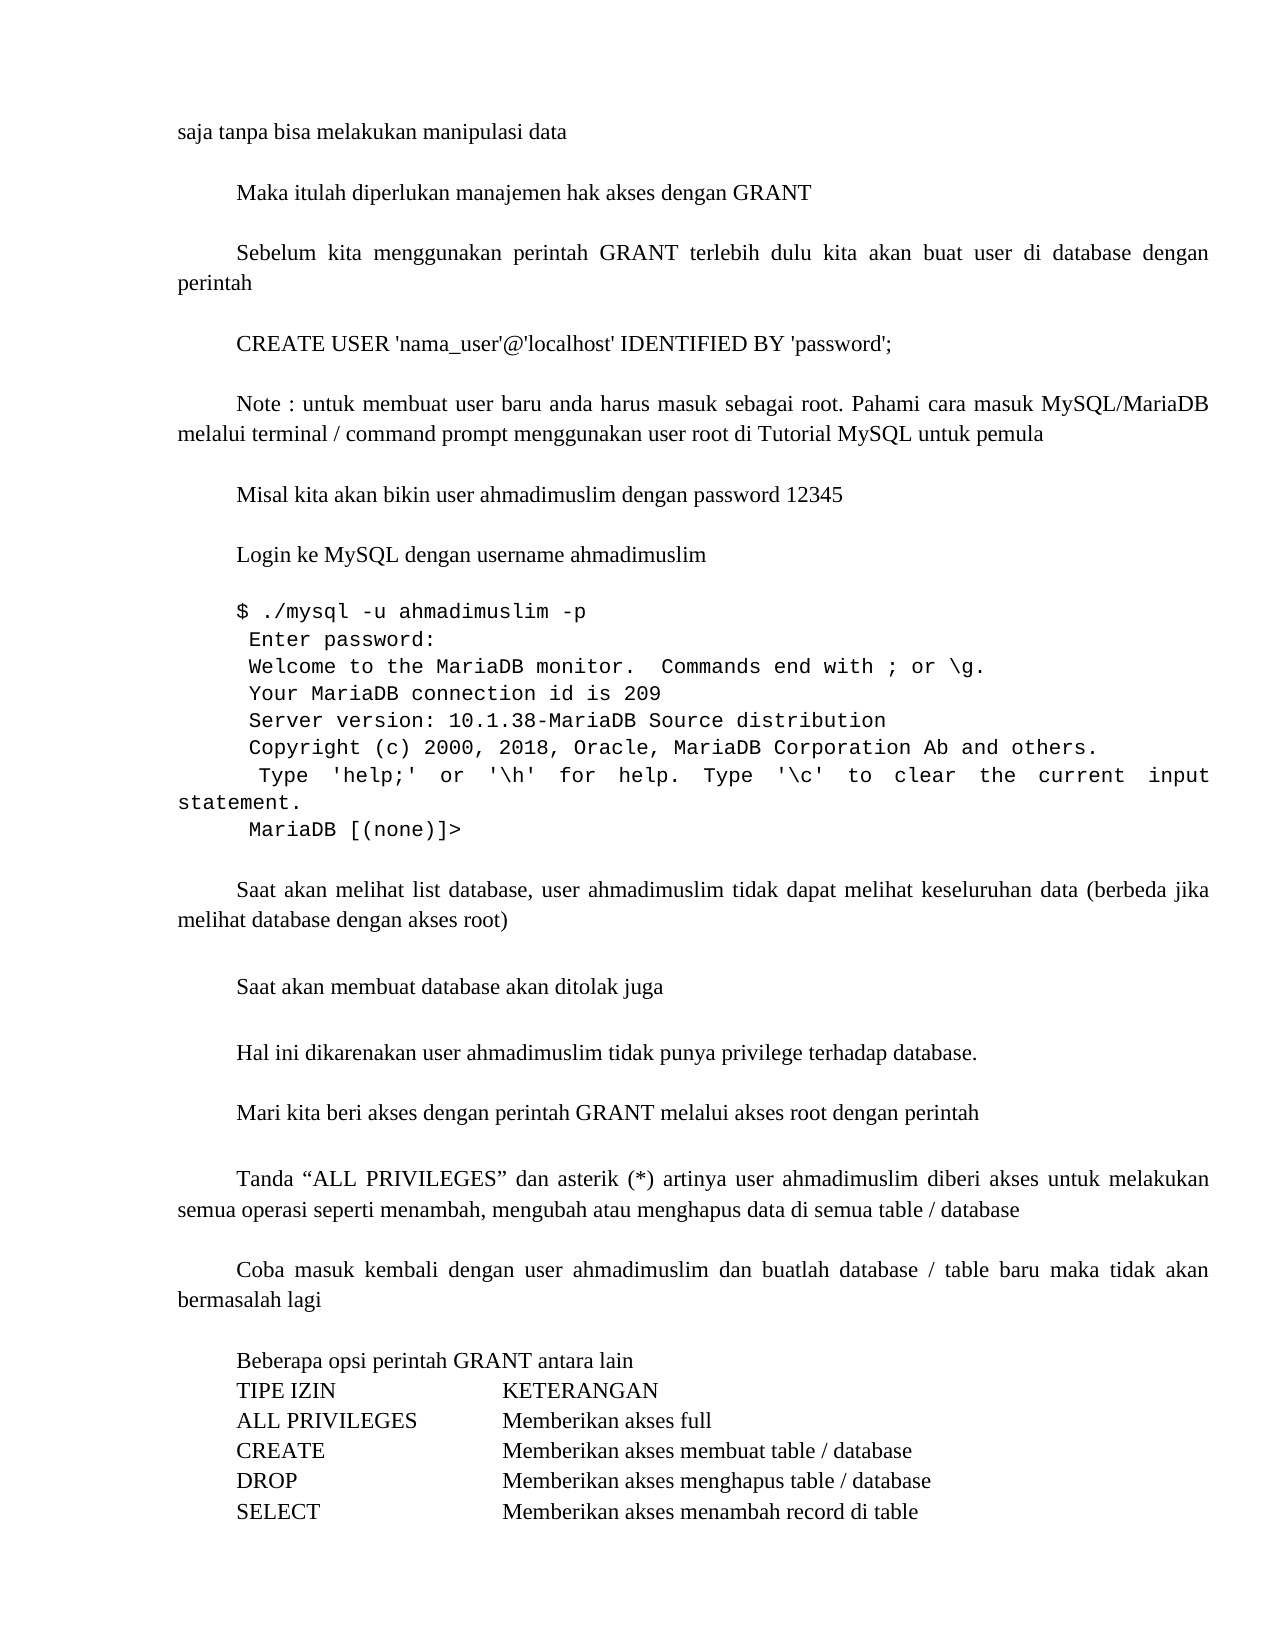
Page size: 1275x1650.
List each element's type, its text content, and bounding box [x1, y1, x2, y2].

text ALL PRIVILEGES Memberikan akses full [177, 1407, 1211, 1433]
text Tanda “ALL PRIVILEGES” dan asterik (*) artinya user ahmadimuslim diberi akses untuk melakukan semua operasi seperti menambah, mengubah atau menghapus data di semua table / database [177, 1165, 1211, 1222]
text Server version: 10.1.38-MariaDB Source distribution [177, 710, 1211, 734]
text SELECT Memberikan akses menambah record di table [177, 1498, 1211, 1524]
text Type 'help;' or '\h' for help. Type '\c' to clear the current input statement. [177, 764, 1211, 815]
text Mari kita beri akses dengan perintah GRANT melalui akses root dengan perintah [177, 1099, 1211, 1126]
text Beberapa opsi perintah GRANT antara lain [177, 1347, 1211, 1373]
text $ ./mysql -u ahmadimuslim -p [177, 601, 1211, 625]
text CREATE USER 'nama_user'@'localhost' IDENTIFIED BY 'password'; [177, 329, 1211, 356]
text Saat akan melihat list database, user ahmadimuslim tidak dapat melihat keseluruhan data (berbeda jika melihat database dengan akses root) [177, 876, 1211, 933]
text Misal kita akan bikin user ahmadimuslim dengan password 12345 [177, 481, 1211, 507]
text Note : untuk membuat user baru anda harus masuk sebagai root. Pahami cara masuk MySQL/MariaDB melalui terminal / command prompt menggunakan user root di Tutorial MySQL untuk pemula [177, 390, 1211, 447]
text Enter password: [177, 629, 1211, 652]
text MariaDB [(none)]> [177, 819, 1211, 843]
text Sebelum kita menggunakan perintah GRANT terlebih dulu kita akan buat user di database dengan perintah [177, 239, 1211, 296]
text Maka itulah diperlukan manajemen hak akses dengan GRANT [177, 178, 1211, 205]
text Login ke MySQL dengan username ahmadimuslim [177, 541, 1211, 567]
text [177, 118, 1211, 144]
text Your MariaDB connection id is 209 [177, 683, 1211, 707]
text TIPE IZIN KETERANGAN [177, 1377, 1211, 1403]
text Coba masuk kembali dengan user ahmadimuslim dan buatlah database / table baru maka tidak akan bermasalah lagi [177, 1256, 1211, 1313]
text DROP Memberikan akses menghapus table / database [177, 1467, 1211, 1494]
text Welcome to the MariaDB monitor. Commands end with ; or \g. [177, 656, 1211, 679]
text Saat akan membuat database akan ditolak juga [177, 973, 1211, 999]
text Hal ini dikarenakan user ahmadimuslim tidak punya privilege terhadap database. [177, 1039, 1211, 1065]
text Copyright (c) 2000, 2018, Oracle, MariaDB Corporation Ab and others. [177, 737, 1211, 761]
text CREATE Memberikan akses membuat table / database [177, 1437, 1211, 1464]
